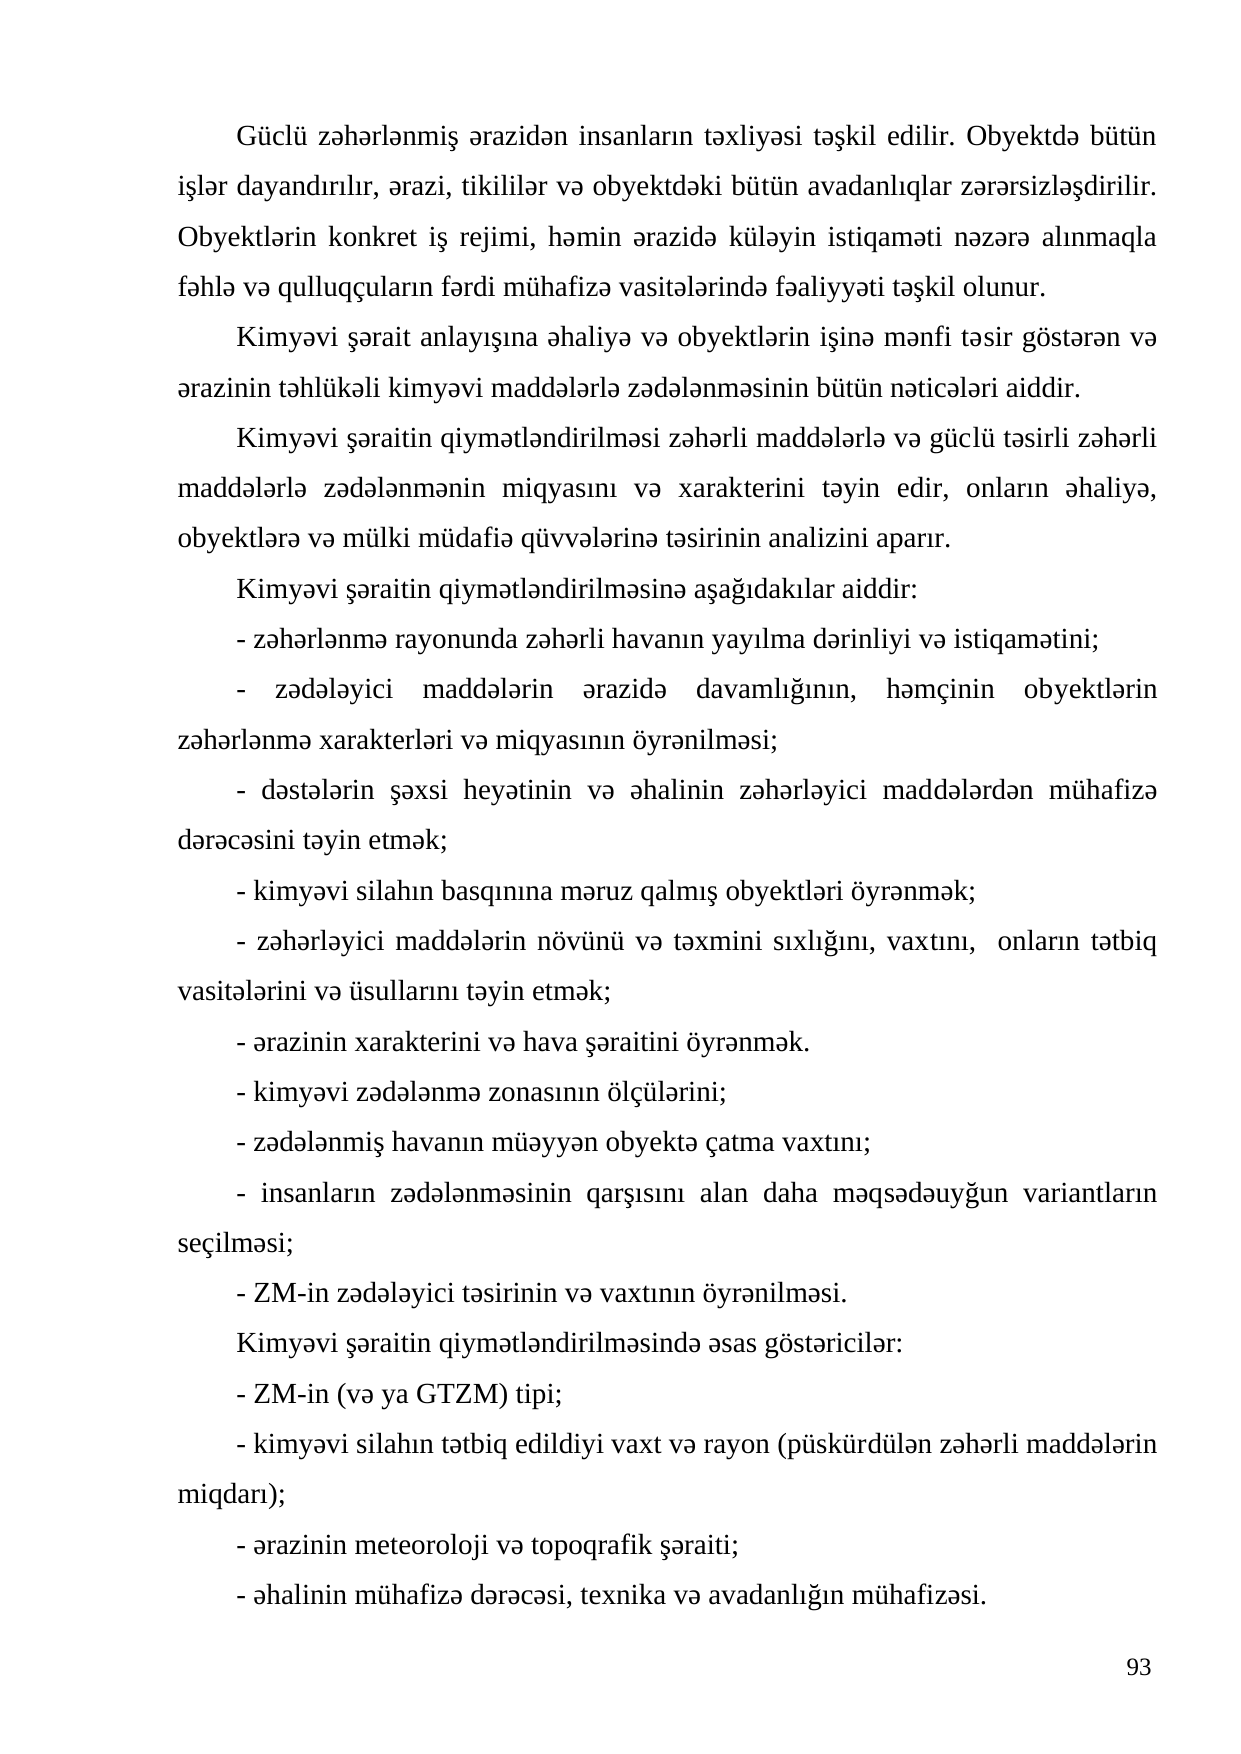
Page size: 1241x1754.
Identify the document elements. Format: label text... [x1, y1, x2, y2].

text - əhalinin mühafizə dərəcəsi, texnika və avadanlığın mühafizəsi. [177, 1577, 1157, 1611]
text - zəhərlənmə rayonunda zəhərli havanın yayılma dərinliyi və istiqamətini; [177, 621, 1157, 655]
text - zədələyici maddələrin ərazidə davamlığının, həmçinin obyektlərin zəhərlənmə xarakterləri və miqyasının öyrənilməsi; [177, 672, 1157, 755]
text Kimyəvi şəraitin qiymətləndirilməsinə aşağıdakılar aiddir: [177, 571, 1157, 604]
text - zəhərləyici maddələrin növünü və təxmini sıxlığını, vaxtını, onların tətbiq vasitələrini və üsullarını təyin etmək; [177, 923, 1157, 1007]
text Güclü zəhərlənmiş ərazidən insanların təxliyəsi təşkil edilir. Obyektdə bütün işlər dayandırılır, ərazi, tikililər və obyektdəki bütün avadanlıqlar zərərsizləşdirilir. Obyektlərin konkret iş rejimi, həmin ərazidə küləyin istiqaməti nəzərə alınmaqla fəhlə və qulluqçuların fərdi mühafizə vasitələrində fəaliyyəti təşkil olunur. [177, 118, 1157, 303]
text Kimyəvi şərait anlayışına əhaliyə və obyektlərin işinə mənfi təsir göstərən və ərazinin təhlükəli kimyəvi maddələrlə zədələnməsinin bütün nəticələri aiddir. [177, 319, 1157, 403]
text - kimyəvi silahın basqınına məruz qalmış obyektləri öyrənmək; [177, 873, 1157, 906]
text - insanların zədələnməsinin qarşısını alan daha məqsədəuyğun variantların seçilməsi; [177, 1175, 1157, 1258]
text - ZM-in zədələyici təsirinin və vaxtının öyrənilməsi. [177, 1275, 1157, 1309]
text - ərazinin xarakterini və hava şəraitini öyrənmək. [177, 1024, 1157, 1057]
text - dəstələrin şəxsi heyətinin və əhalinin zəhərləyici maddələrdən mühafizə dərəcəsini təyin etmək; [177, 772, 1157, 856]
text - kimyəvi silahın tətbiq edildiyi vaxt və rayon (püskürdülən zəhərli maddələrin miqdarı); [177, 1426, 1157, 1510]
text Kimyəvi şəraitin qiymətləndirilməsində əsas göstəricilər: [177, 1326, 1157, 1359]
text - ərazinin meteoroloji və topoqrafik şəraiti; [177, 1527, 1157, 1560]
text - zədələnmiş havanın müəyyən obyektə çatma vaxtını; [177, 1124, 1157, 1158]
text Kimyəvi şəraitin qiymətləndirilməsi zəhərli maddələrlə və güclü təsirli zəhərli maddələrlə zədələnmənin miqyasını və xarakterini təyin edir, onların əhaliyə, obyektlərə və mülki müdafiə qüvvələrinə təsirinin analizini aparır. [177, 420, 1157, 554]
text - ZM-in (və ya GTZM) tipi; [177, 1376, 1157, 1409]
text - kimyəvi zədələnmə zonasının ölçülərini; [177, 1074, 1157, 1108]
